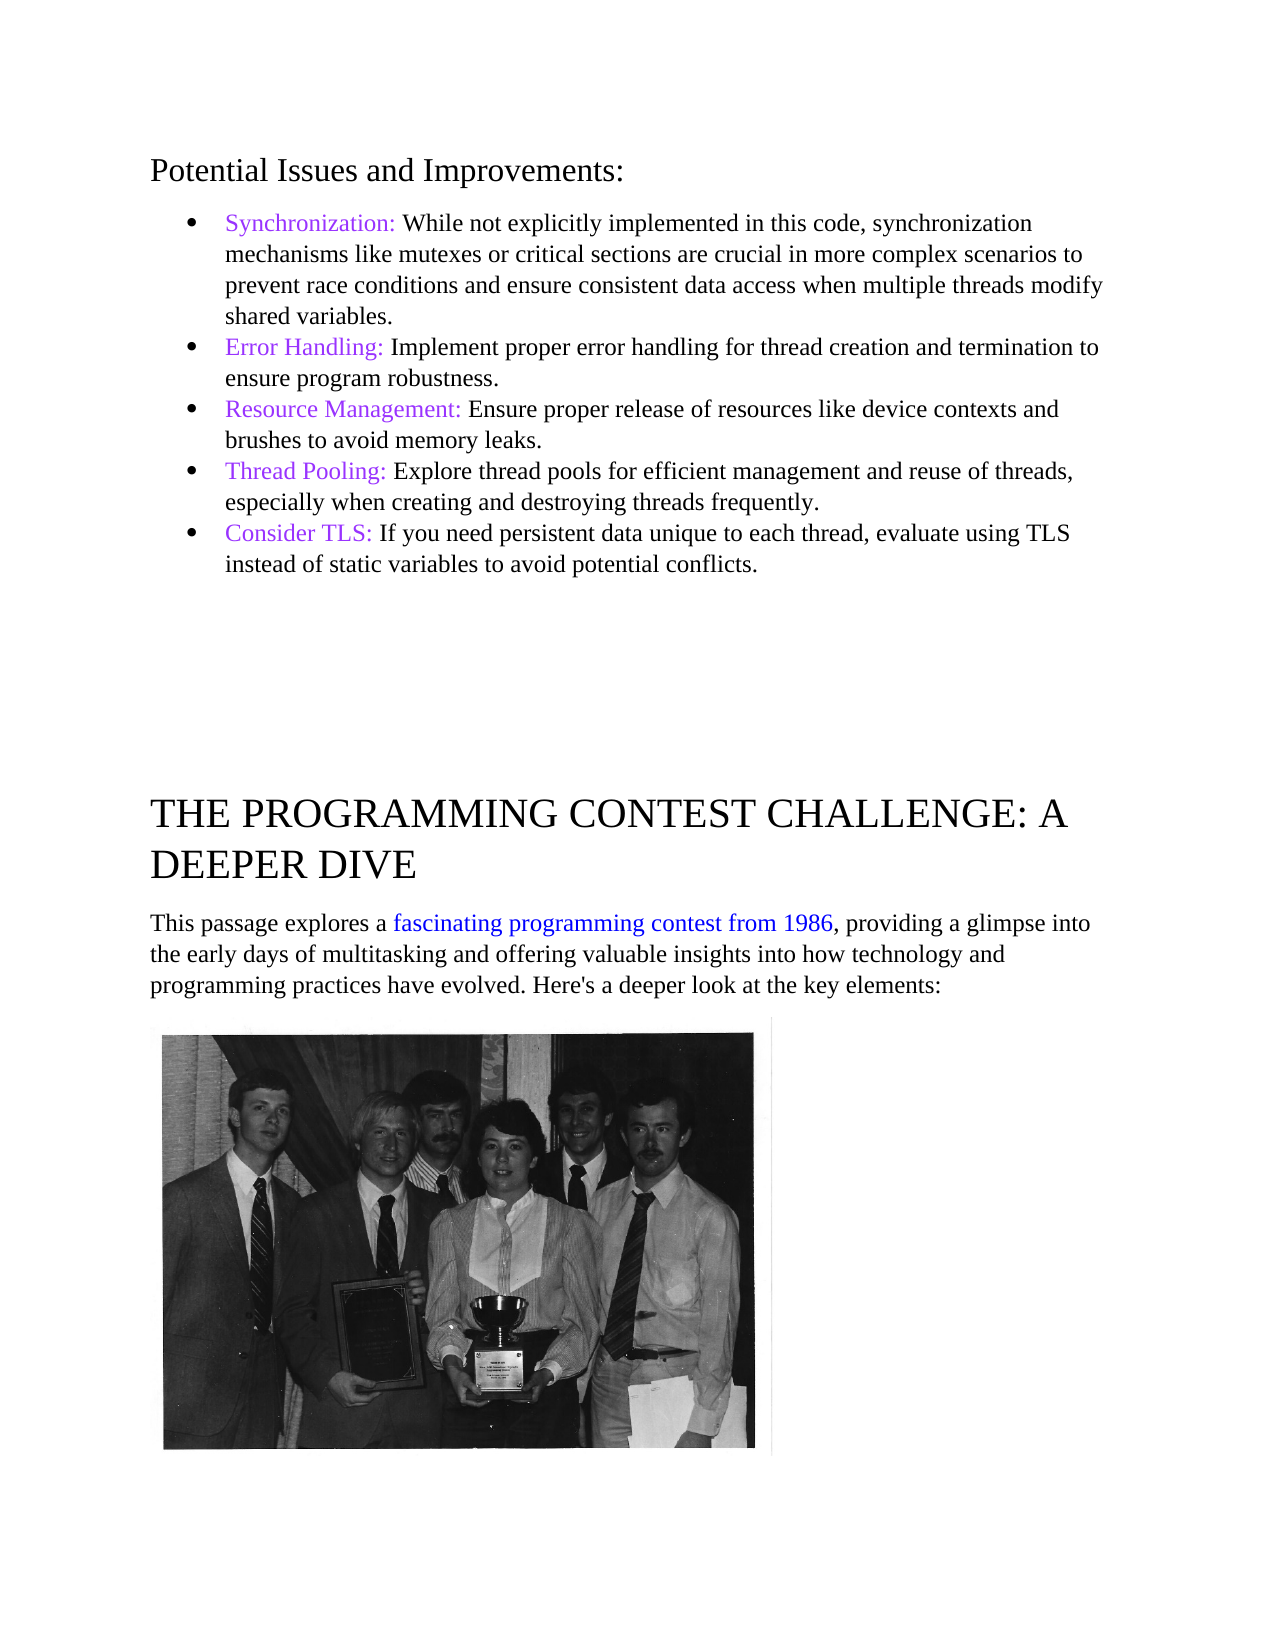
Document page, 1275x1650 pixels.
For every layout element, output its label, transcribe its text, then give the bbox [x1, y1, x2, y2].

list Resource Management: Ensure proper release of resources like device contexts and brushes to avoid memory leaks. [187, 394, 1125, 454]
list Consider TLS: If you need persistent data unique to each thread, evaluate using TLS instead of static variables to avoid potential conflicts. [187, 518, 1125, 578]
picture [150, 1017, 775, 1456]
text Potential Issues and Improvements: [150, 150, 1125, 188]
text This passage explores a fascinating programming contest from 1986, providing a glimpse into the early days of multitasking and offering valuable insights into how technology and programming practices have evolved. Here's a deeper look at the key elements: [150, 908, 1125, 999]
text THE PROGRAMMING CONTEST CHALLENGE: A DEEPER DIVE [150, 788, 1125, 888]
list Thread Pooling: Explore thread pools for efficient management and reuse of threads, especially when creating and destroying threads frequently. [187, 456, 1125, 516]
list Synchronization: While not explicitly implemented in this code, synchronization mechanisms like mutexes or critical sections are crucial in more complex scenarios to prevent race conditions and ensure consistent data access when multiple threads modify shared variables. [187, 208, 1125, 330]
list Error Handling: Implement proper error handling for thread creation and termination to ensure program robustness. [187, 332, 1125, 392]
